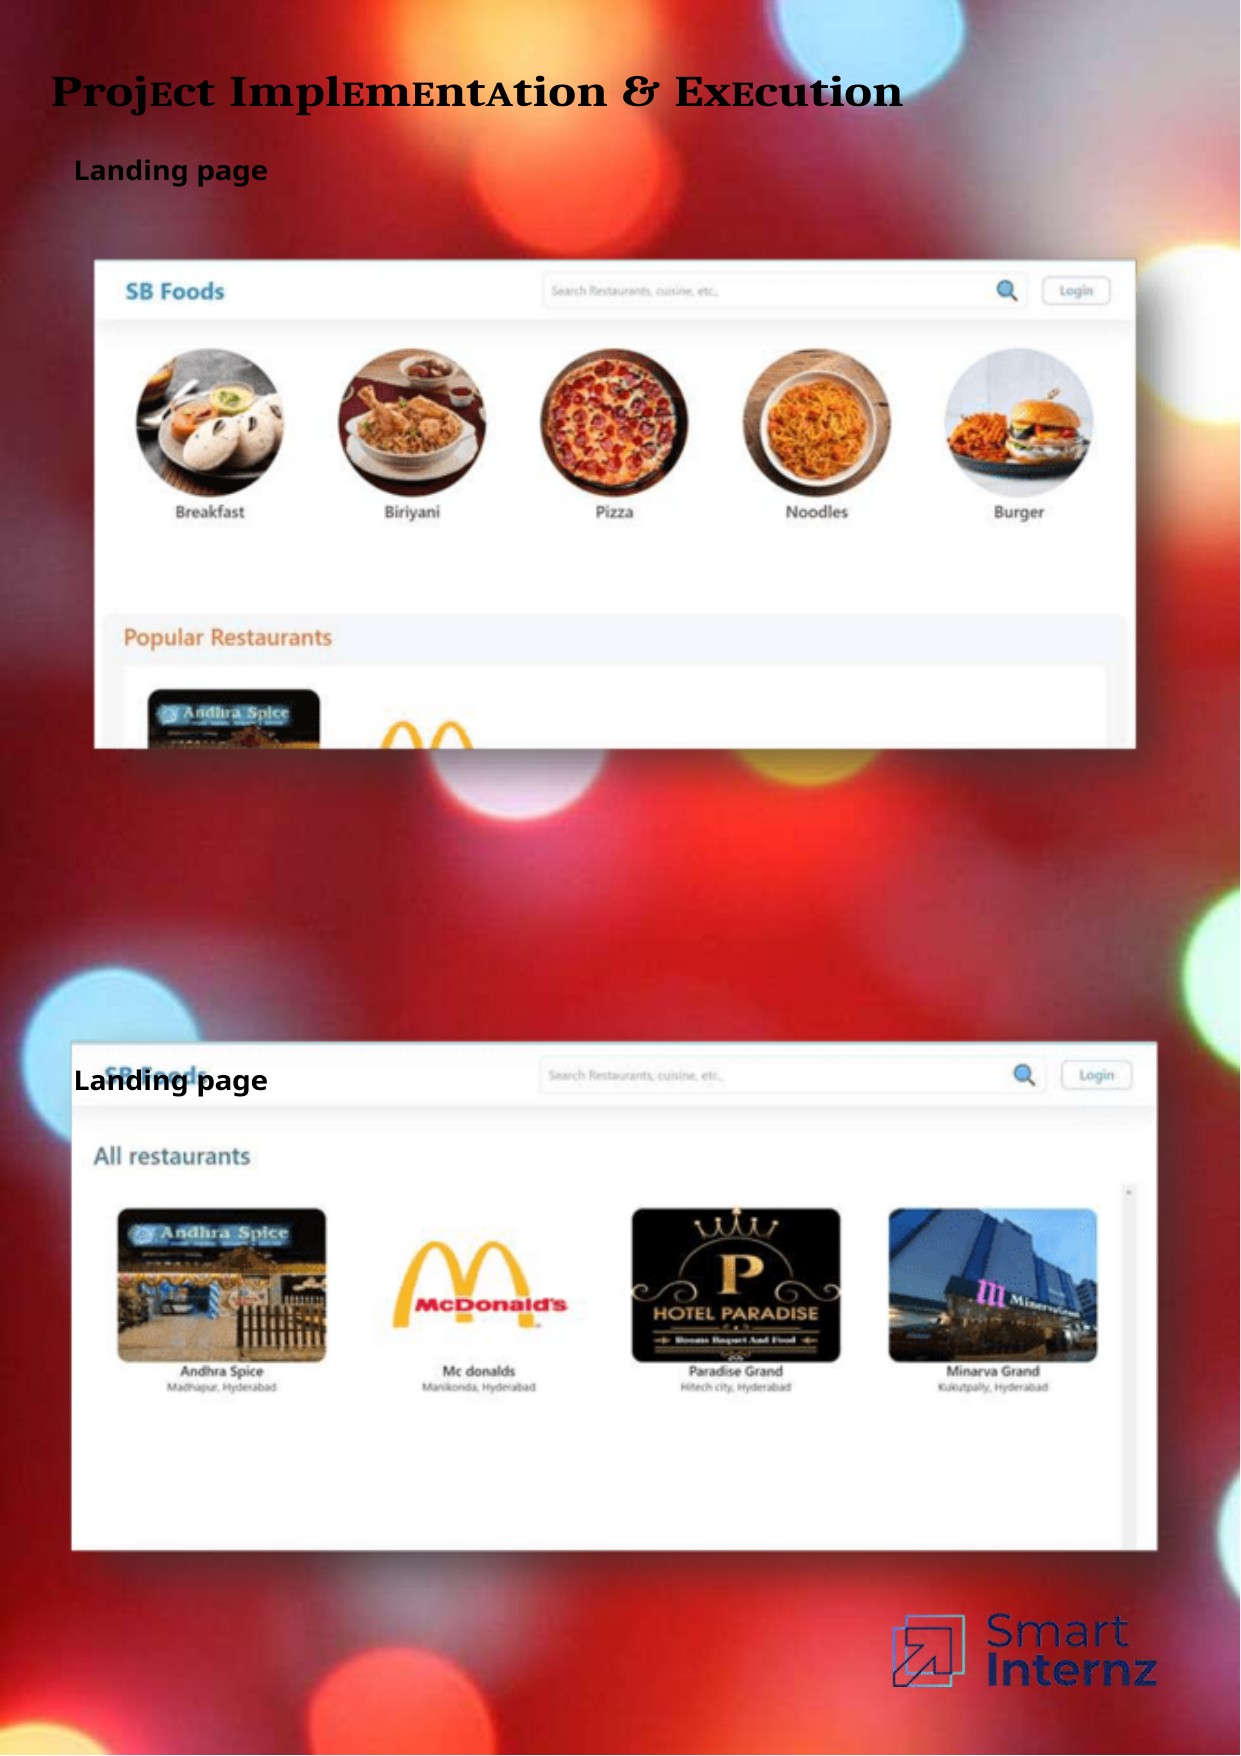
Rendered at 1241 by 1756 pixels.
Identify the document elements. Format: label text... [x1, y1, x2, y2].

text Landing page [73, 1061, 1226, 1098]
subtitle Project Implementation & Execution [51, 67, 1226, 117]
text Landing page [73, 151, 1226, 188]
picture [0, 0, 1241, 1755]
